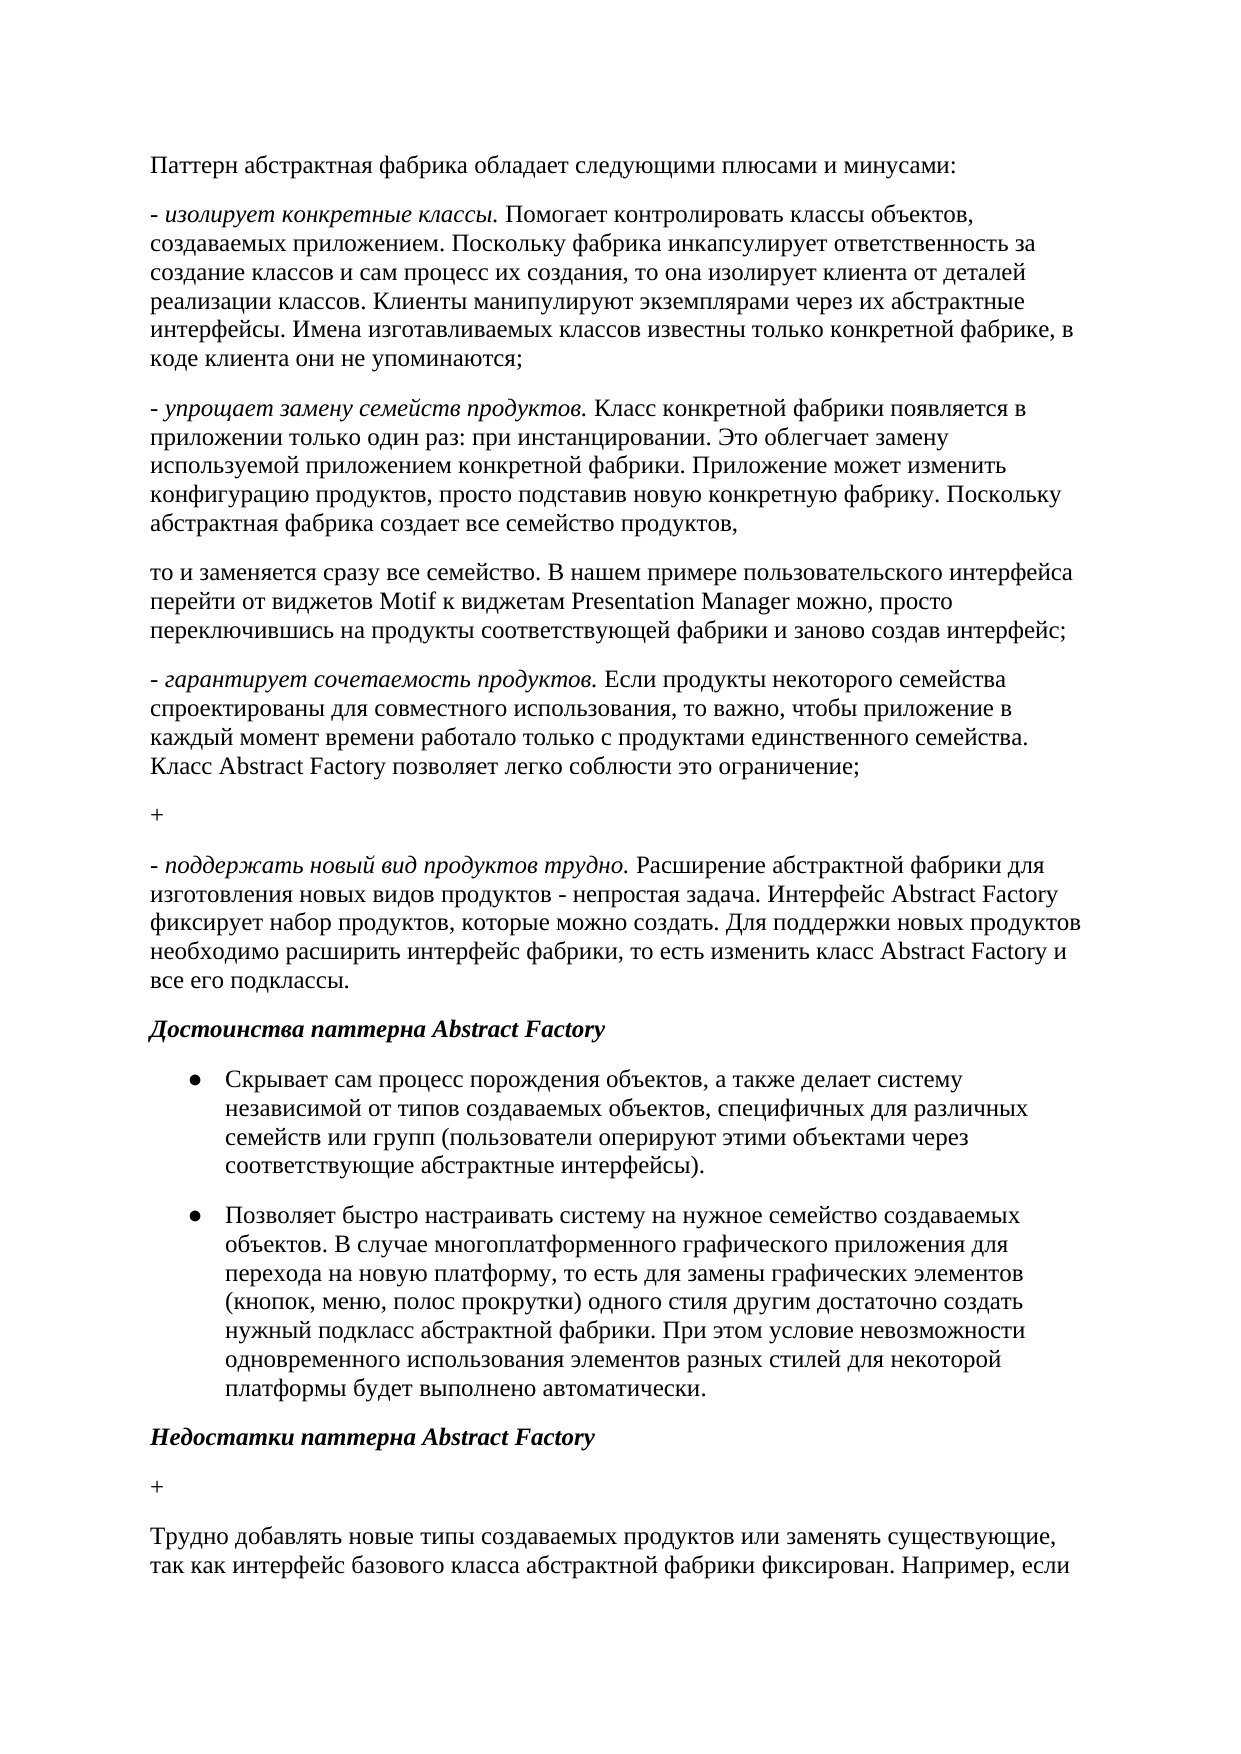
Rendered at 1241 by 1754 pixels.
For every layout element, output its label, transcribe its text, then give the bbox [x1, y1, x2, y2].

text Недостатки паттерна Abstract Factory [150, 1422, 1153, 1451]
text + [150, 800, 1153, 829]
list Позволяет быстро настраивать систему на нужное семейство создаваемых объектов. В случае многоплатформенного графического приложения для перехода на новую платформу, то есть для замены графических элементов (кнопок, меню, полос прокрутки) одного стиля другим достаточно создать нужный подкласс абстрактной фабрики. При этом условие невозможности одновременного использования элементов разных стилей для некоторой платформы будет выполнено автоматически. [187, 1200, 1090, 1401]
text - поддержать новый вид продуктов трудно. Расширение абстрактной фабрики для изготовления новых видов продуктов - непростая задача. Интерфейс Abstract Factory фиксирует набор продуктов, которые можно создать. Для поддержки новых продуктов необходимо расширить интерфейс фабрики, то есть изменить класс Abstract Factory и все его подклассы. [150, 850, 1153, 994]
text + [150, 1472, 1153, 1501]
text - изолирует конкретные классы. Помогает контролировать классы объектов, создаваемых приложением. Поскольку фабрика инкапсулирует ответственность за создание классов и сам процесс их создания, то она изолирует клиента от деталей реализации классов. Клиенты манипулируют экземплярами через их абстрактные интерфейсы. Имена изготавливаемых классов известны только конкретной фабрике, в коде клиента они не упоминаются; [150, 199, 1153, 372]
text - гарантирует сочетаемость продуктов. Если продукты некоторого семейства спроектированы для совместного использования, то важно, чтобы приложение в каждый момент времени работало только с продуктами единственного семейства. Класс Abstract Factory позволяет легко соблюсти это ограничение; [150, 664, 1153, 779]
list Скрывает сам процесс порождения объектов, а также делает систему независимой от типов создаваемых объектов, специфичных для различных семейств или групп (пользователи оперируют этими объектами через соответствующие абстрактные интерфейсы). [187, 1064, 1090, 1179]
text Паттерн абстрактная фабрика обладает следующими плюсами и минусами: [150, 150, 1090, 179]
text - упрощает замену семейств продуктов. Класс конкретной фабрики появляется в приложении только один раз: при инстанцировании. Это облегчает замену используемой приложением конкретной фабрики. Приложение может изменить конфигурацию продуктов, просто подставив новую конкретную фабрику. Поскольку абстрактная фабрика создает все семейство продуктов, [150, 393, 1153, 537]
text то и заменяется сразу все семейство. В нашем примере пользовательского интерфейса перейти от виджетов Motif к виджетам Presentation Manager можно, просто переключившись на продукты соответствующей фабрики и заново создав интерфейс; [150, 557, 1153, 644]
text Достоинства паттерна Abstract Factory [150, 1014, 1153, 1043]
